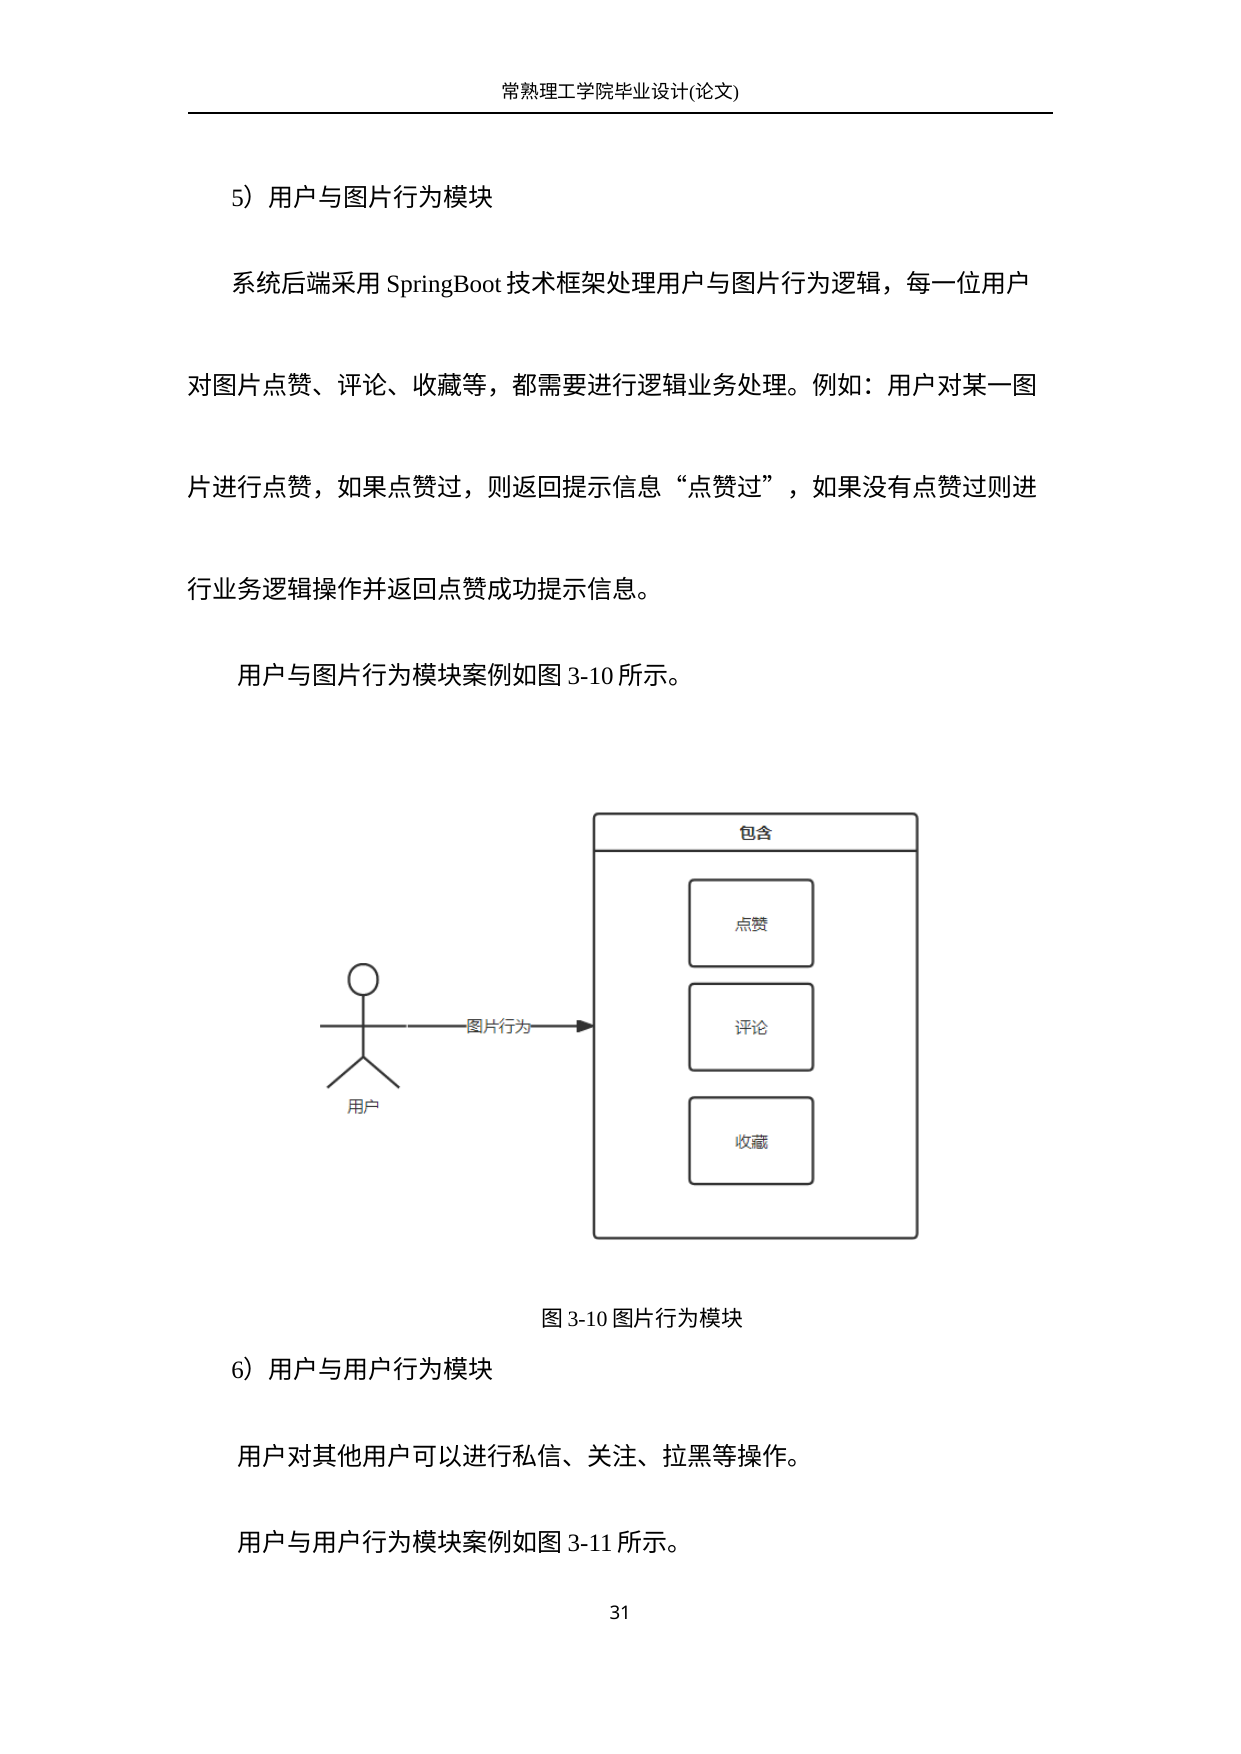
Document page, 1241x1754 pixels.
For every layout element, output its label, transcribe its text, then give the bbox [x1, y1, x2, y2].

text 图3-10图片行为模块 [187, 1300, 1053, 1334]
text 用户与图片行为模块案例如图3-10所示。 [187, 639, 1053, 707]
text 用户与用户行为模块案例如图3-11所示。 [187, 1506, 1053, 1574]
text 用户对其他用户可以进行私信、关注、拉黑等操作。 [187, 1420, 1053, 1488]
text 6）用户与用户行为模块 [187, 1334, 1053, 1402]
text 5）用户与图片行为模块 [187, 162, 1053, 229]
text 系统后端采用SpringBoot技术框架处理用户与图片行为逻辑，每一位用户对图片点赞、评论、收藏等，都需要进行逻辑业务处理。例如：用户对某一图片进行点赞，如果点赞过，则返回提示信息“点赞过”，如果没有点赞过则进行业务逻辑操作并返回点赞成功提示信息。 [187, 248, 1053, 621]
picture [296, 773, 944, 1251]
